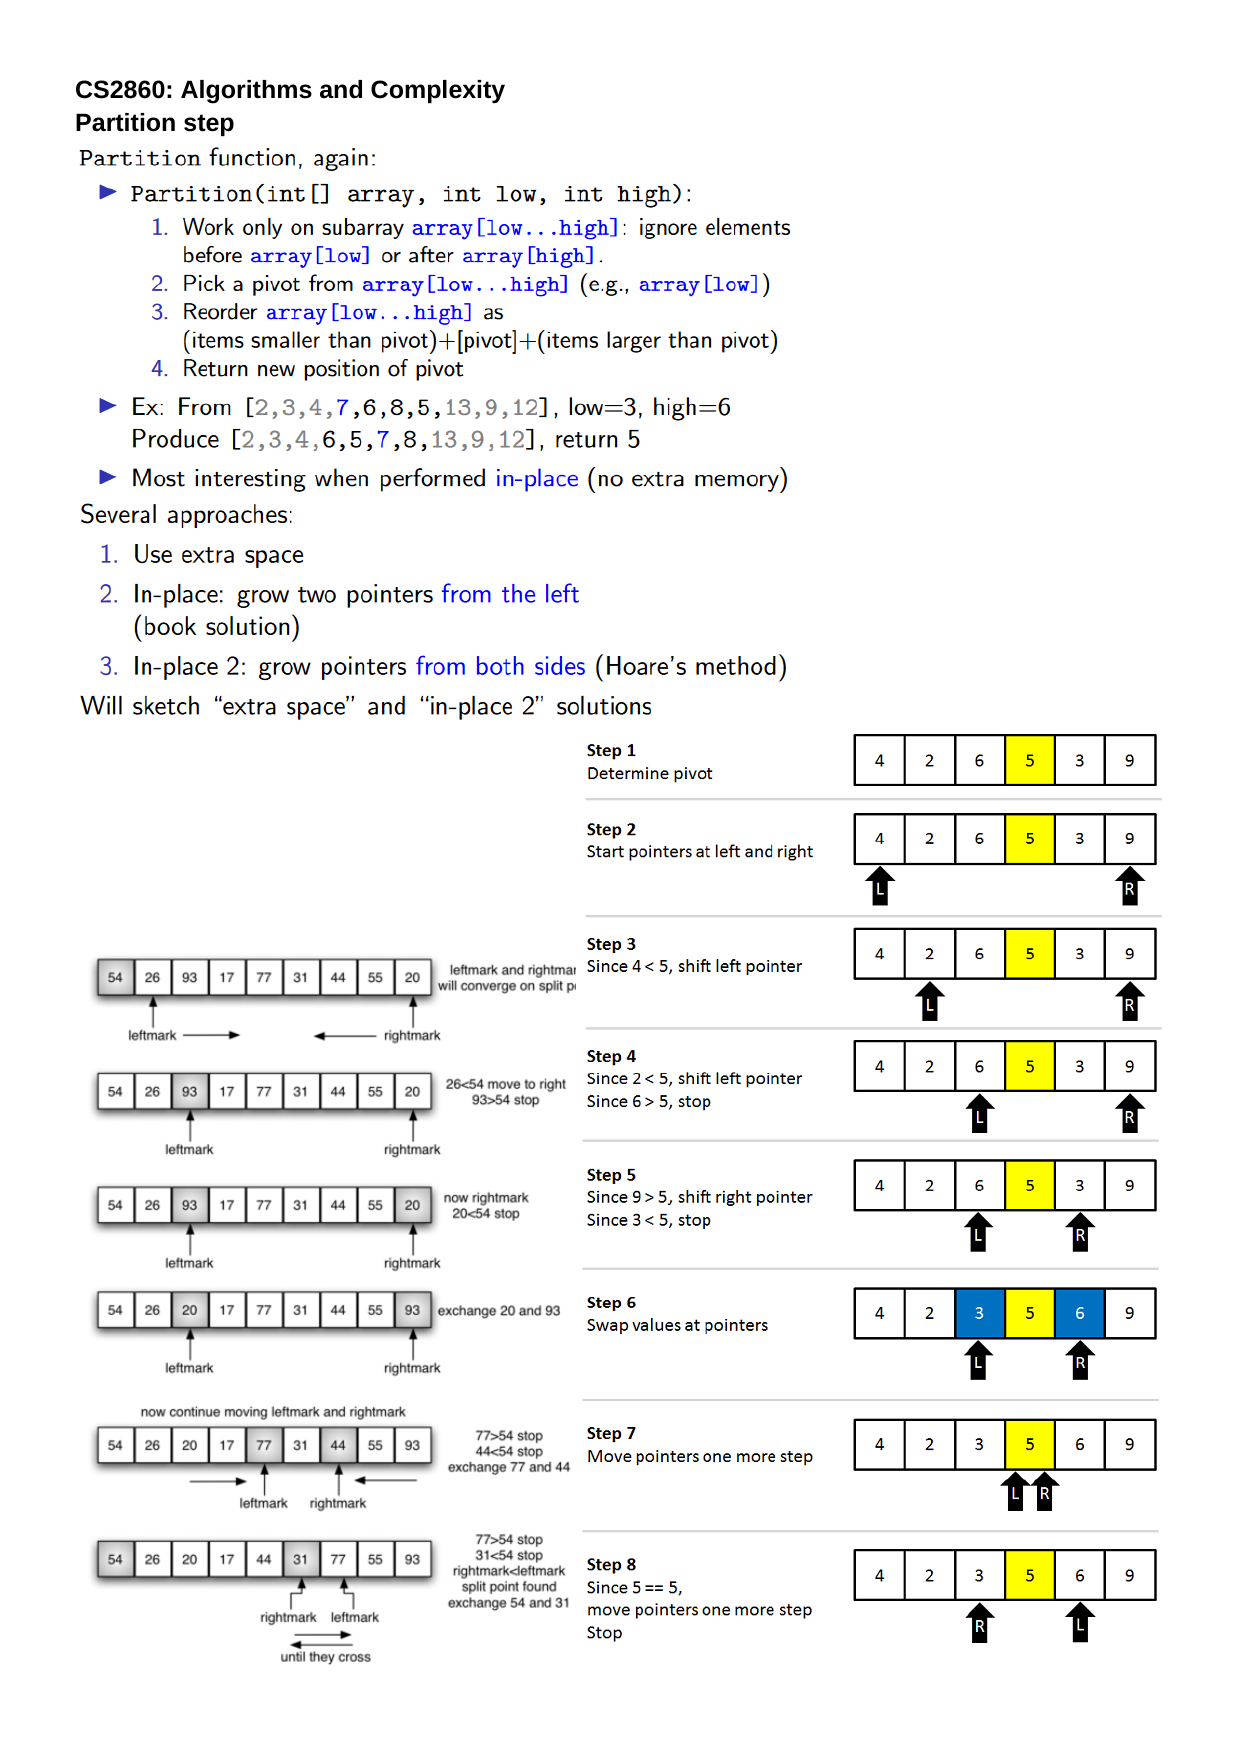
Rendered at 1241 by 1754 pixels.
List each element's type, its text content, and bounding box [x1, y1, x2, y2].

subtitle Partition step [75, 108, 1165, 137]
picture [75, 140, 1166, 1676]
